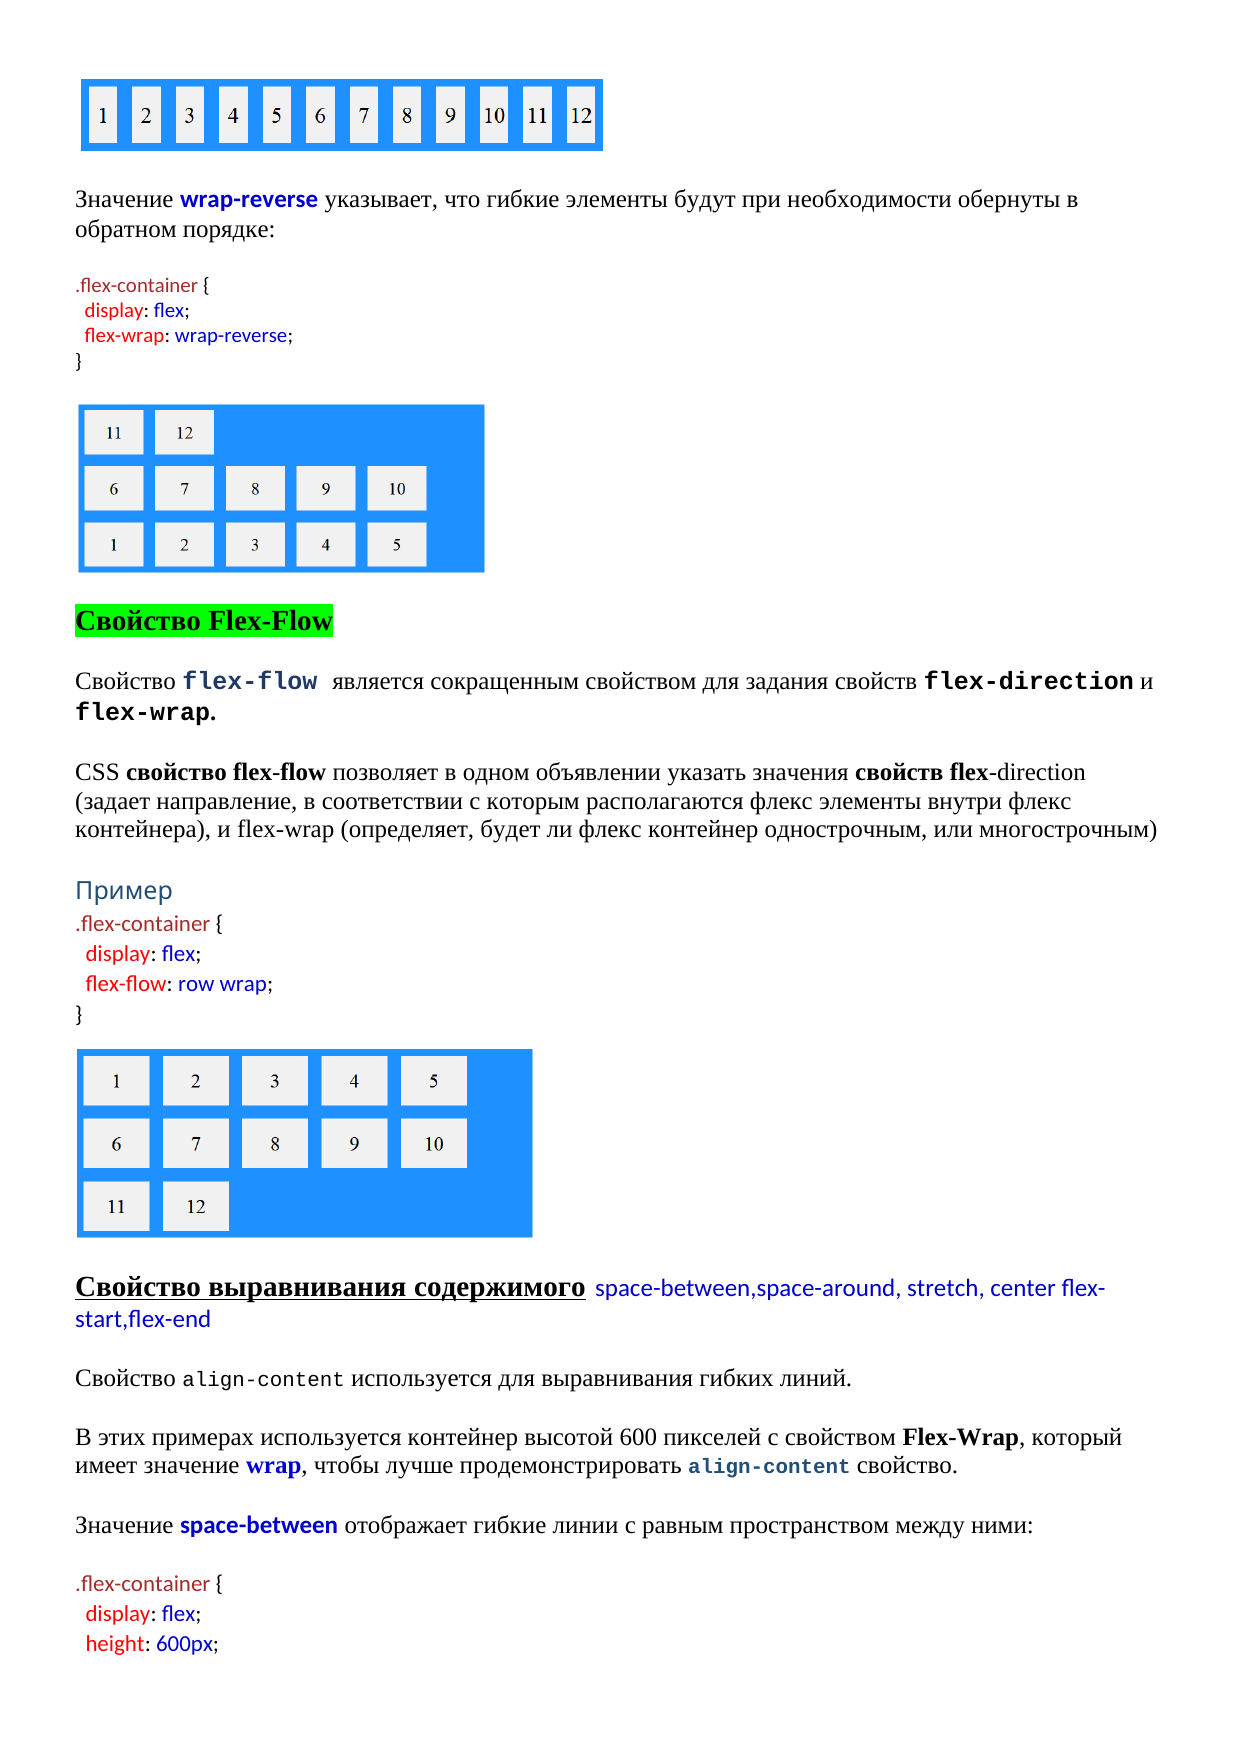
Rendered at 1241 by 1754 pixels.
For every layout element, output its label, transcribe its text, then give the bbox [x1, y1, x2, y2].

text В этих примерах используется контейнер высотой 600 пикселей с свойством Flex-Wrap, который имеет значение wrap, чтобы лучше продемонстрировать align-content свойство. [75, 1422, 1165, 1480]
text Свойство выравнивания содержимого space-between,space-around, stretch, center flex-start,flex-end [75, 1269, 1165, 1334]
text .flex-container { display: flex; flex-wrap: wrap-reverse; } [75, 272, 1165, 373]
picture [75, 75, 607, 155]
text Свойство align-content используется для выравнивания гибких линий. [75, 1363, 1165, 1392]
picture [75, 1046, 537, 1241]
text Значение wrap-reverse указывает, что гибкие элементы будут при необходимости обернуты в обратном порядке: [75, 183, 1165, 243]
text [75, 1569, 1165, 1657]
text CSS свойство flex-flow позволяет в одном объявлении указать значения свойств flex-direction (задает направление, в соответствии с которым располагаются флекс элементы внутри флекс контейнера), и flex-wrap (определяет, будет ли флекс контейнер однострочным, или многострочным) [75, 757, 1165, 843]
picture [75, 401, 487, 575]
text .flex-container { display: flex; flex-flow: row wrap; } [75, 909, 1165, 1028]
subtitle Свойство Flex-Flow [75, 603, 1165, 637]
text Свойство flex-flow является сокращенным свойством для задания свойств flex-direction и flex-wrap. [75, 666, 1165, 728]
text Значение space-between отображает гибкие линии с равным пространством между ними: [75, 1509, 1165, 1539]
subtitle Пример [75, 872, 1165, 906]
